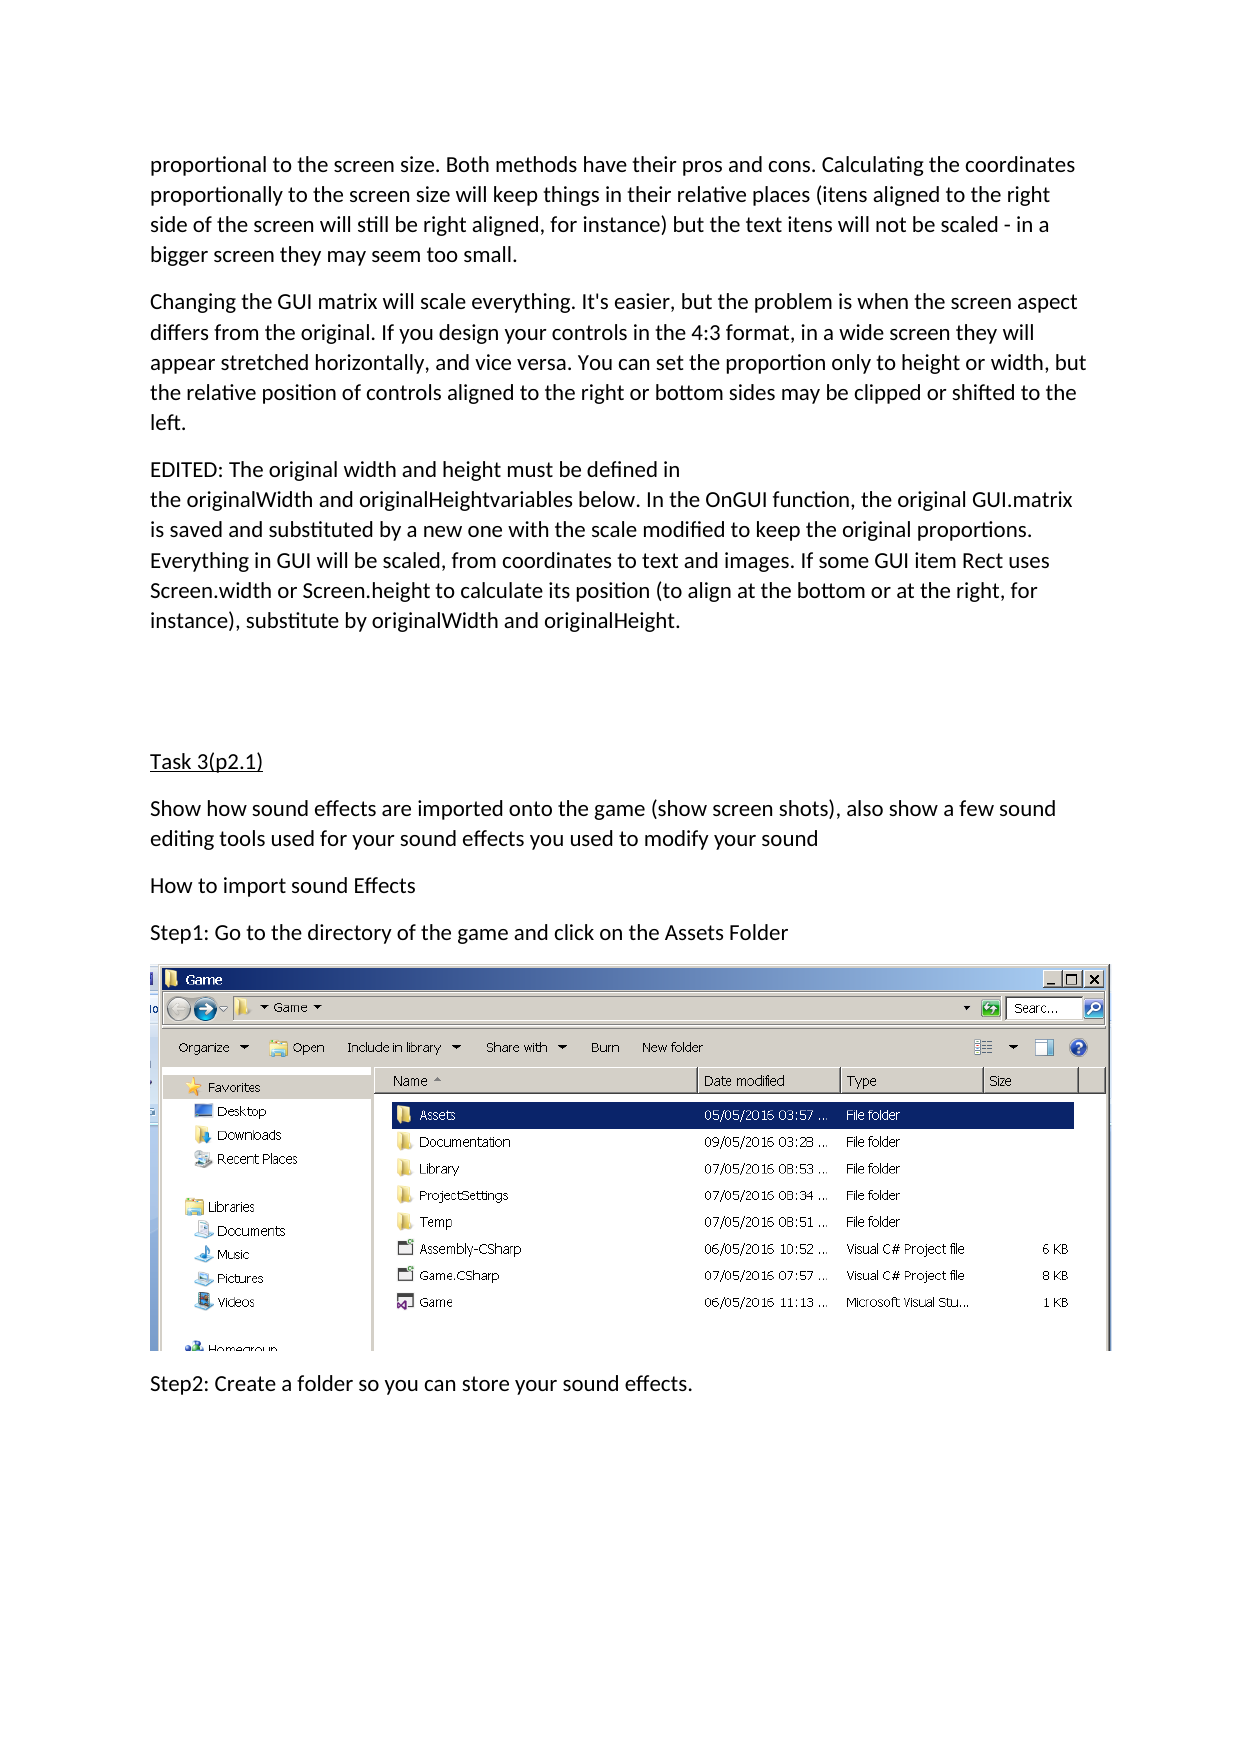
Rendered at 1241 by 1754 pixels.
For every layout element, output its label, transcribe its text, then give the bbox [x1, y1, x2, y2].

text EDITED: The original width and height must be defined in the originalWidth and originalHeightvariables below. In the OnGUI function, the original GUI.matrix is saved and substituted by a new one with the scale modified to keep the original proportions. Everything in GUI will be scaled, from coordinates to text and images. If some GUI item Rect uses Screen.width or Screen.height to calculate its position (to align at the bottom or at the right, for instance), substitute by originalWidth and originalHeight. [150, 455, 1090, 634]
text Task 3(p2.1) [150, 747, 1090, 775]
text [150, 150, 1090, 269]
text Step1: Go to the directory of the game and click on the Assets Folder [150, 918, 1090, 946]
text Changing the GUI matrix will scale everything. It's easier, but the problem is when the screen aspect differs from the original. If you design your controls in the 4:3 format, in a wide screen they will appear stretched horizontally, and vice versa. You can set the proportion only to height or width, but the relative position of controls aligned to the right or bottom sides may be clipped or shifted to the left. [150, 287, 1090, 436]
text How to import sound Effects [150, 871, 1090, 899]
text Show how sound effects are imported onto the game (show screen shots), also show a few sound editing tools used for your sound effects you used to modify your sound [150, 794, 1090, 852]
text Step2: Create a folder so you can store your sound effects. [150, 1369, 1090, 1398]
picture [150, 964, 1112, 1351]
